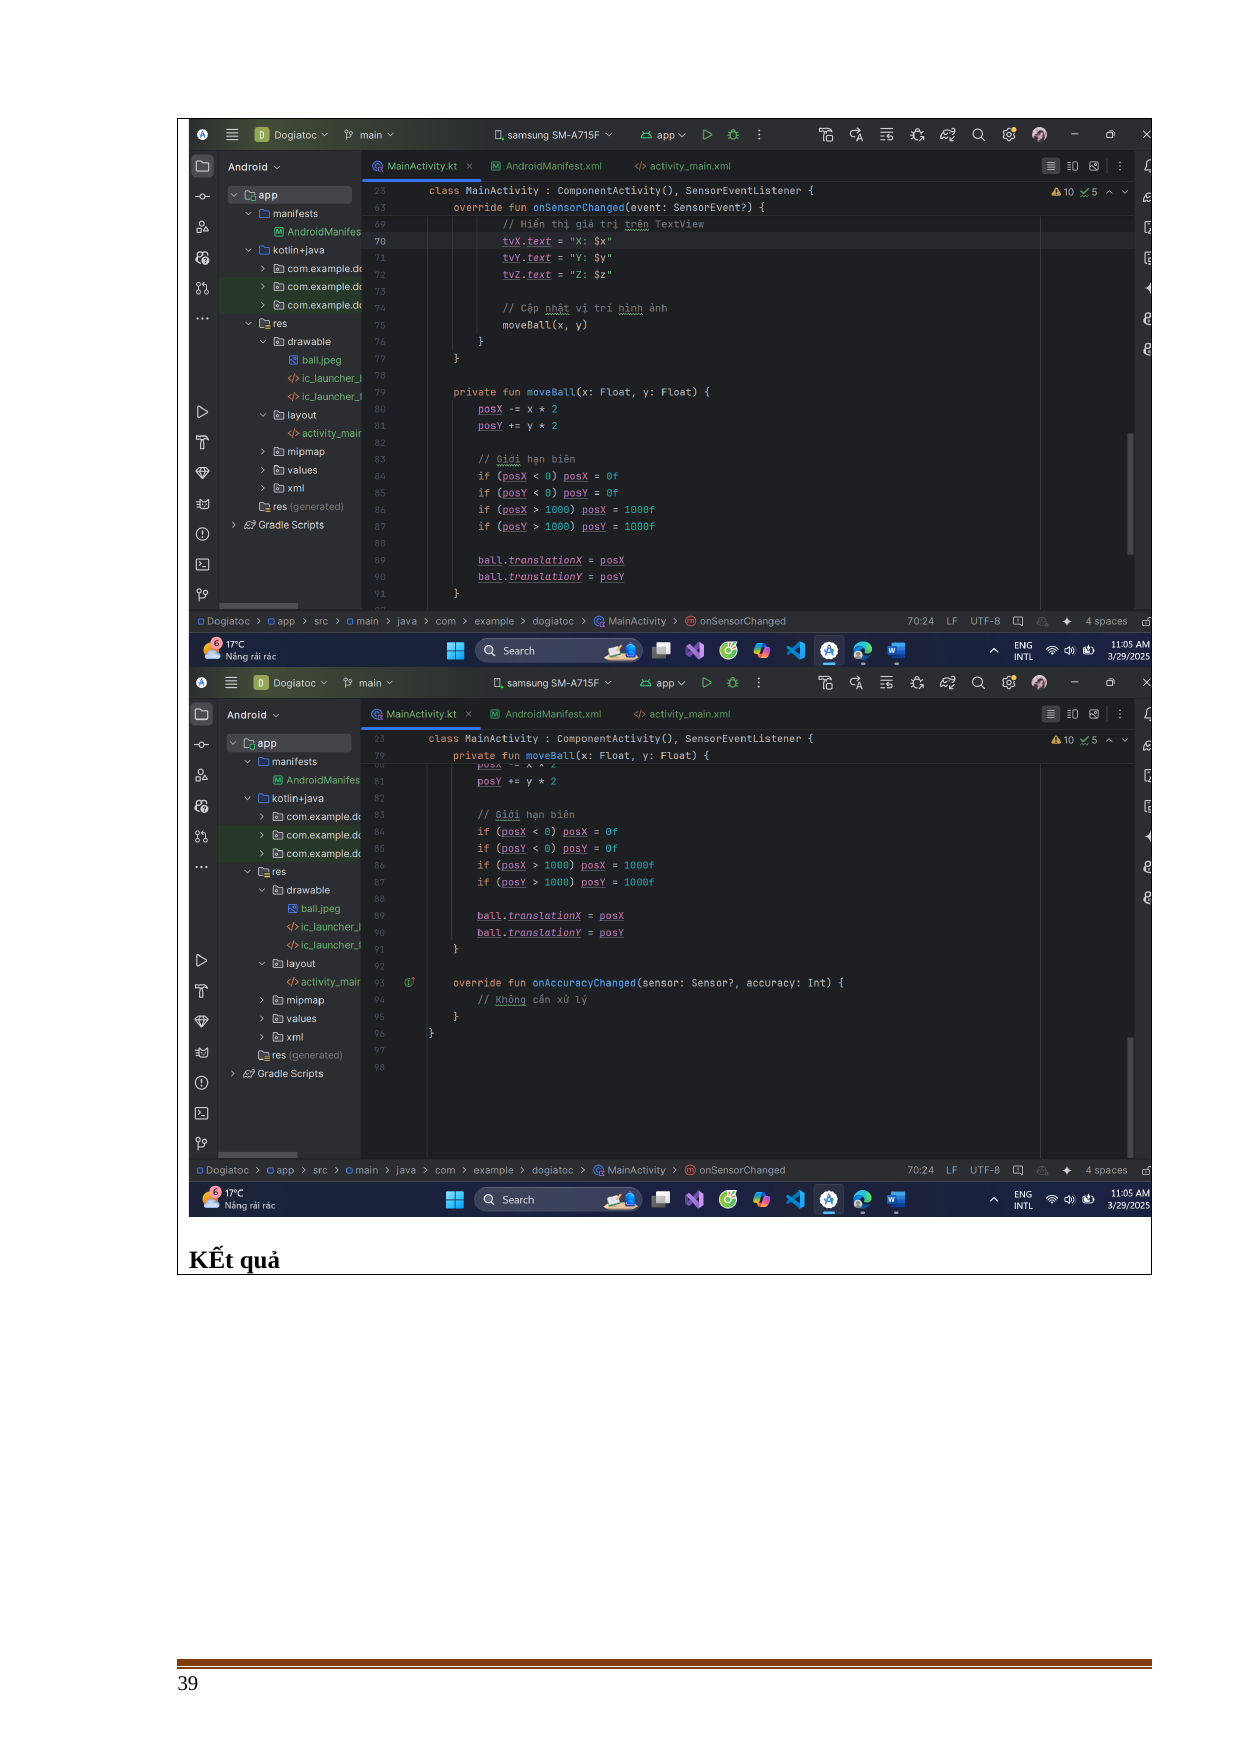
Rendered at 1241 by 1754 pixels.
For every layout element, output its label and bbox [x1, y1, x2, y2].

picture [188, 119, 1152, 1217]
table_header [178, 119, 1151, 1274]
